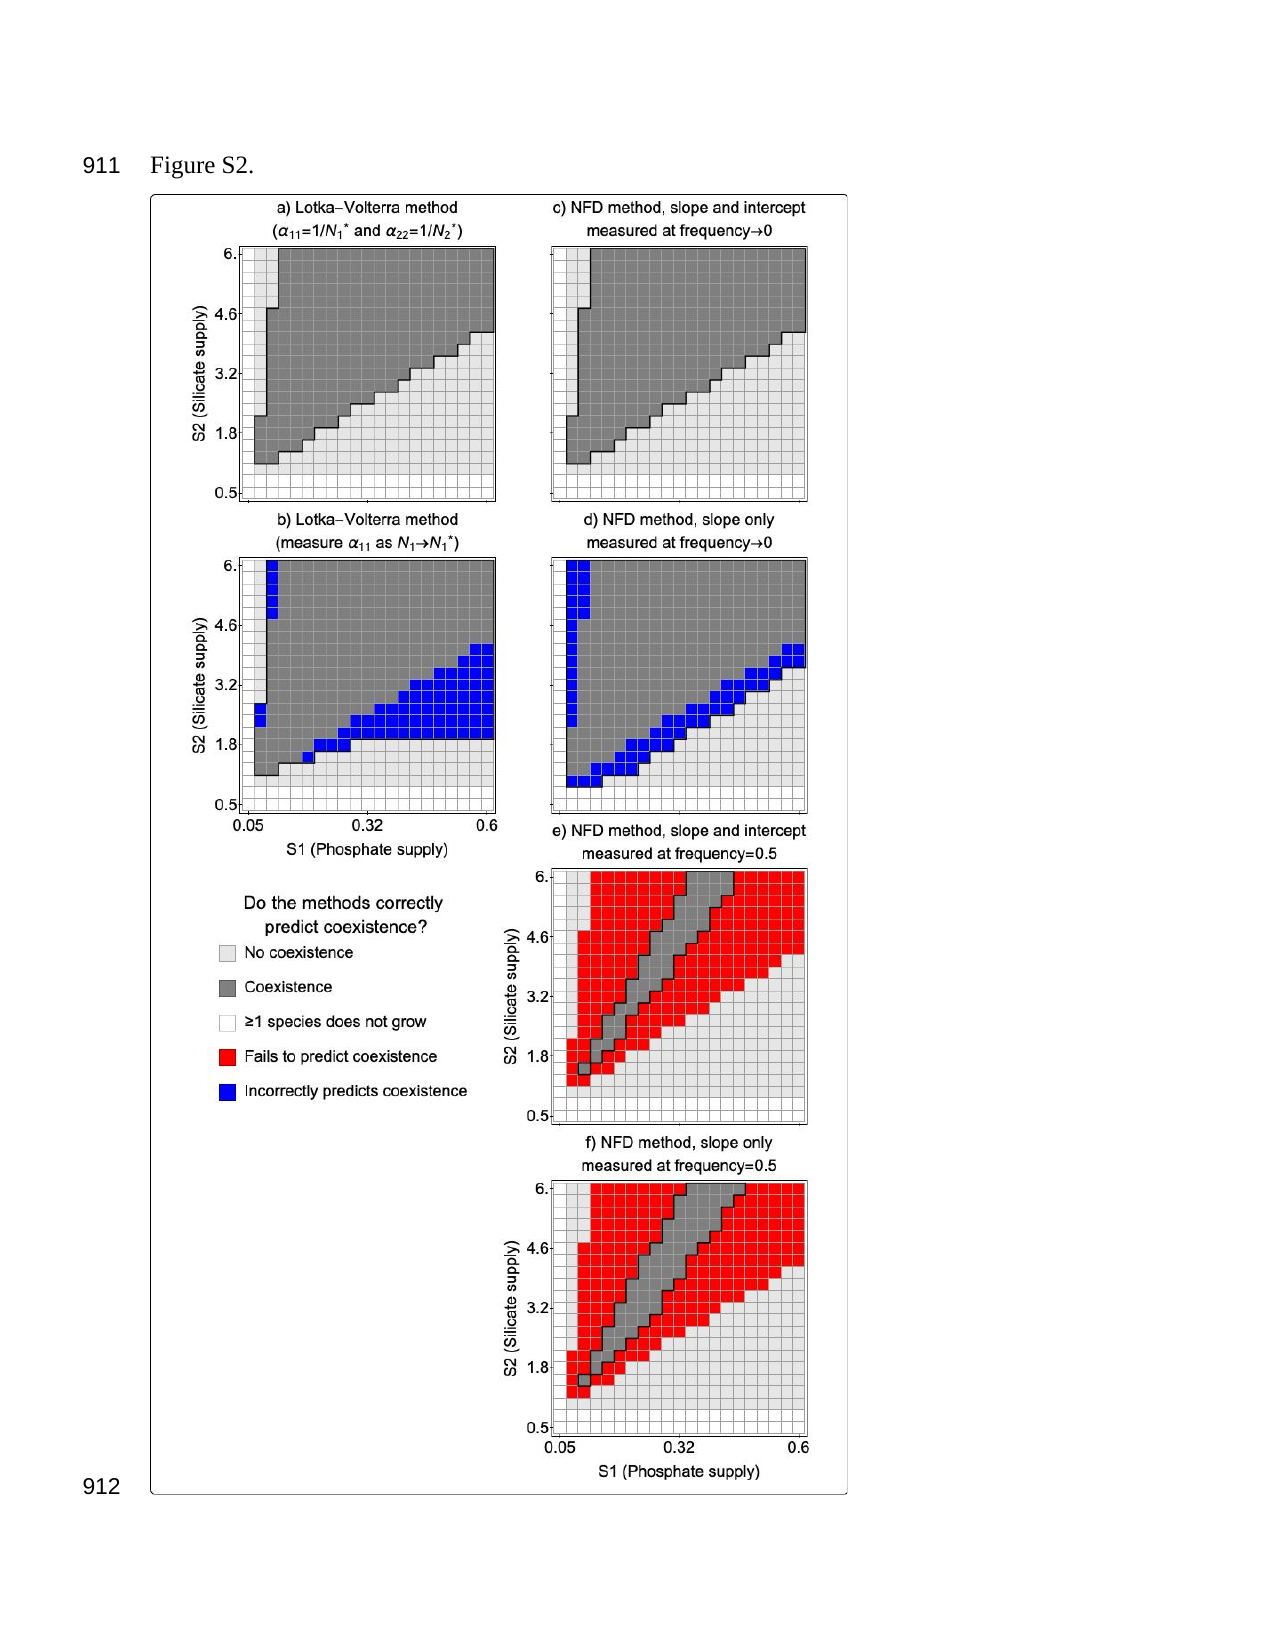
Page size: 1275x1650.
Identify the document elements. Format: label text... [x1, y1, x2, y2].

text Figure S2. [150, 150, 1125, 179]
picture [150, 193, 848, 1495]
